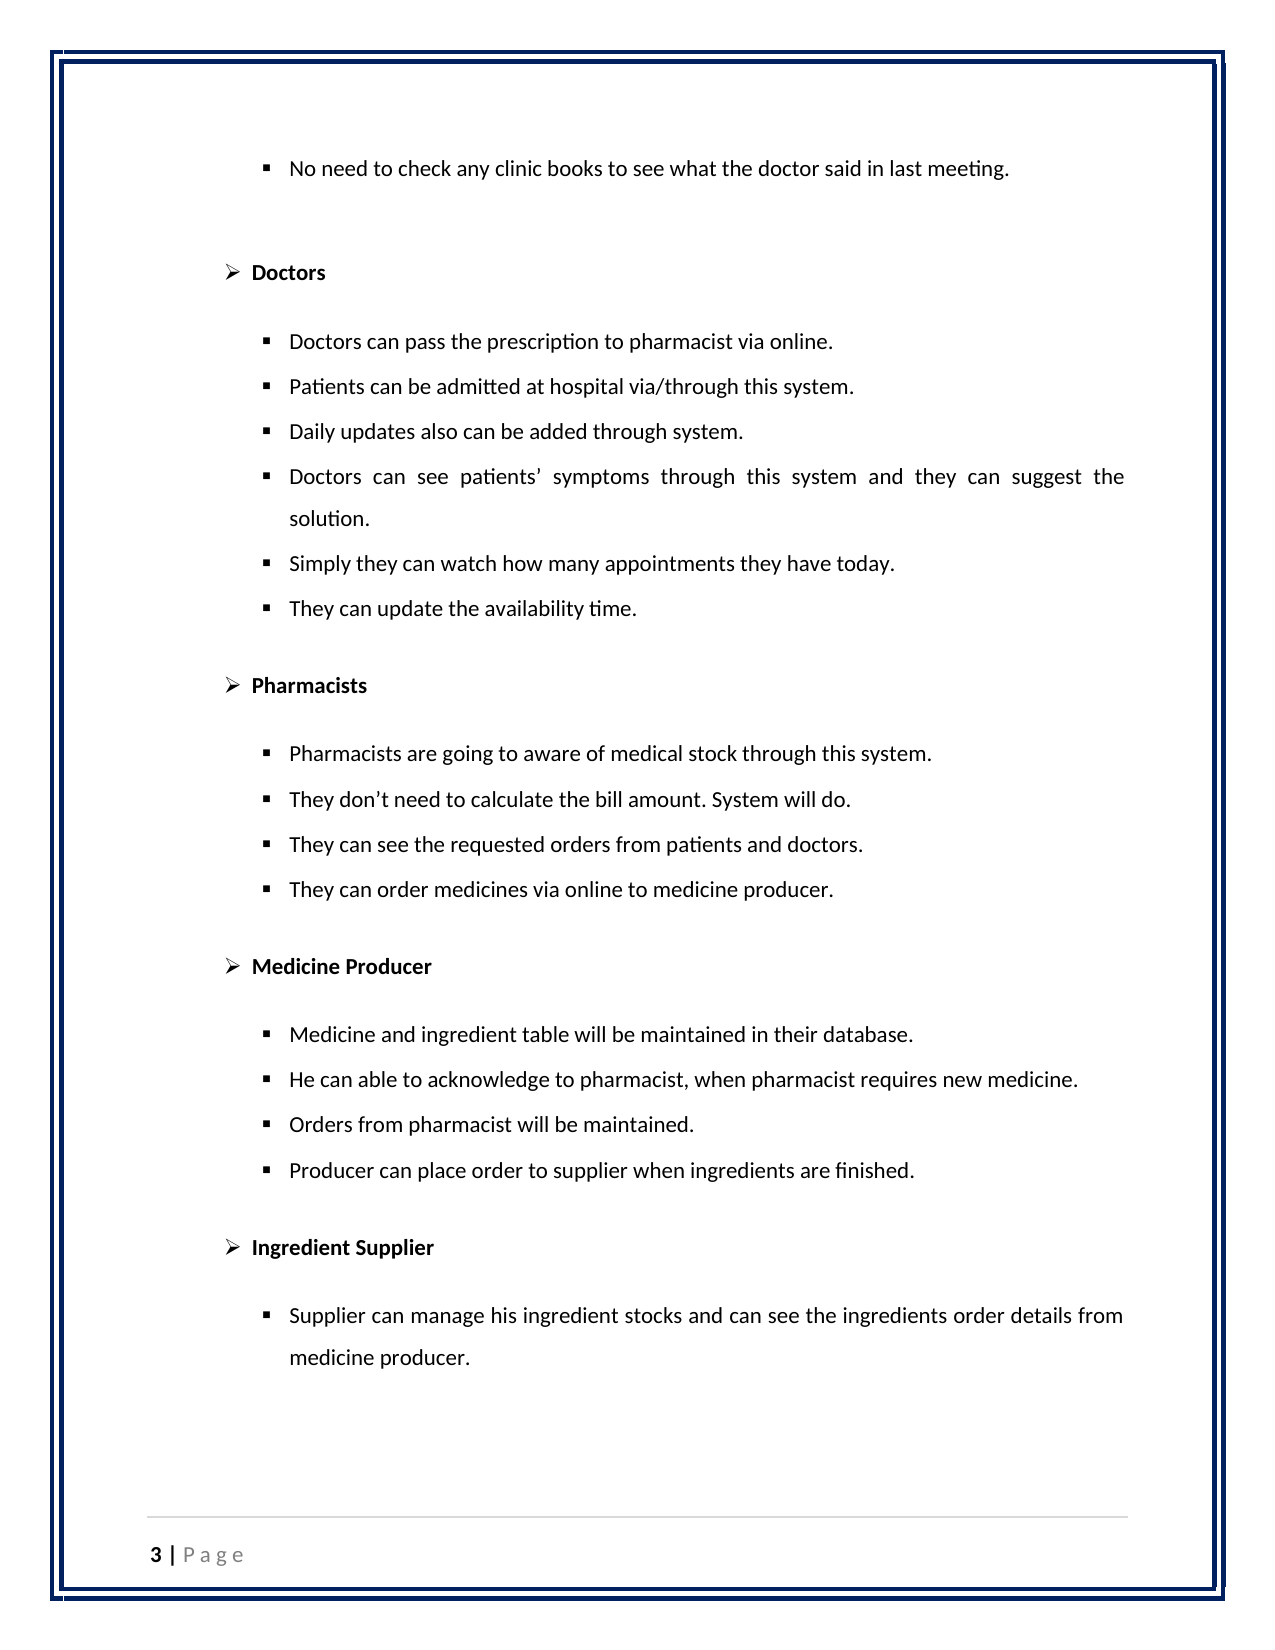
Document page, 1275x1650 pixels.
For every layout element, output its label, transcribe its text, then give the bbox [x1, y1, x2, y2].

list Patients can be admitted at hospital via/through this system. [261, 372, 1126, 400]
list Simply they can watch how many appointments they have today. [261, 549, 1126, 577]
list They can order medicines via online to medicine producer. [261, 875, 1126, 903]
list They can see the requested orders from patients and doctors. [261, 830, 1126, 858]
list Producer can place order to supplier when ingredients are finished. [261, 1156, 1126, 1184]
list Orders from pharmacist will be maintained. [261, 1111, 1126, 1139]
list Doctors can see patients’ symptoms through this system and they can suggest the solution. [261, 462, 1126, 532]
list Pharmacists are going to aware of medical stock through this system. [261, 739, 1126, 768]
list Daily updates also can be added through system. [261, 417, 1126, 445]
list Medicine Producer [223, 952, 1126, 980]
list Ingredient Supplier [223, 1233, 1126, 1261]
list Medicine and ingredient table will be maintained in their database. [261, 1020, 1126, 1048]
list No need to check any clinic books to see what the doctor said in last meeting. [261, 154, 1126, 182]
list Pharmacists [223, 672, 1126, 700]
list They can update the availability time. [261, 594, 1126, 623]
list Doctors [223, 258, 1126, 287]
list They don’t need to calculate the bill amount. System will do. [261, 785, 1126, 813]
list He can able to acknowledge to pharmacist, when pharmacist requires new medicine. [261, 1065, 1126, 1093]
list Doctors can pass the prescription to pharmacist via online. [261, 327, 1126, 355]
list Supplier can manage his ingredient stocks and can see the ingredients order details from medicine producer. [261, 1301, 1126, 1371]
